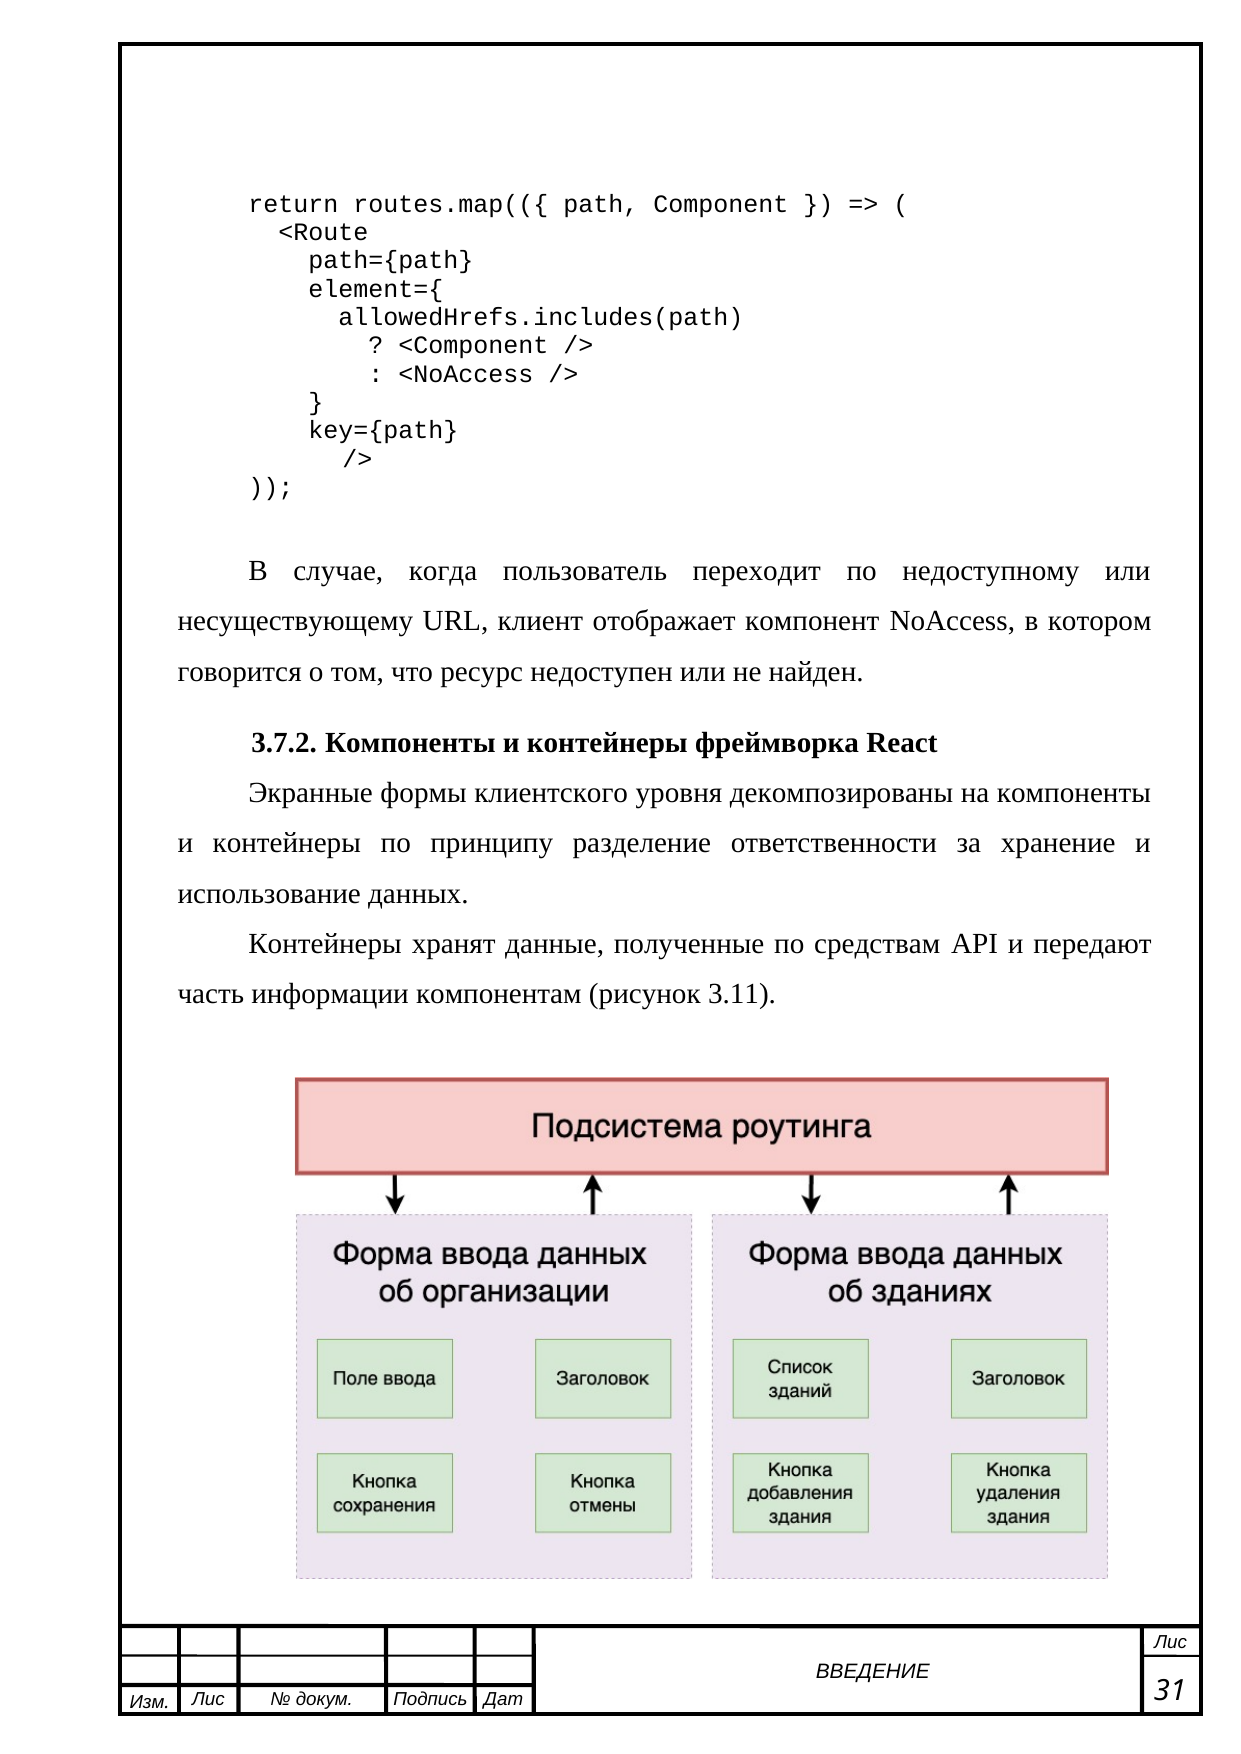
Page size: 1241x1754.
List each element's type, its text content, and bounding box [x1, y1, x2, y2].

text : <NoAccess /> [177, 361, 1152, 389]
text } [177, 389, 1152, 418]
picture [294, 1077, 1109, 1579]
text return routes.map(({ path, Component }) => ( [177, 191, 1152, 219]
text allowedHrefs.includes(path) [177, 304, 1152, 333]
subtitle Компоненты и контейнеры фреймворка React [177, 725, 1152, 758]
text )); [177, 474, 1152, 503]
text key={path} [177, 418, 1152, 446]
text Контейнеры хранят данные, полученные по средствам API и передают часть информации компонентам (рисунок 3.11). [177, 926, 1152, 1010]
text element={ [177, 276, 1152, 304]
text path={path} [177, 248, 1152, 276]
text ? <Component /> [177, 333, 1152, 361]
text Экранные формы клиентского уровня декомпозированы на компоненты и контейнеры по принципу разделение ответственности за хранение и использование данных. [177, 775, 1152, 909]
text /> [252, 446, 1152, 474]
text В случае, когда пользователь переходит по недоступному или несуществующему URL, клиент отображает компонент NoAccess, в котором говорится о том, что ресурс недоступен или не найден. [177, 553, 1152, 687]
text <Route [177, 219, 1152, 248]
